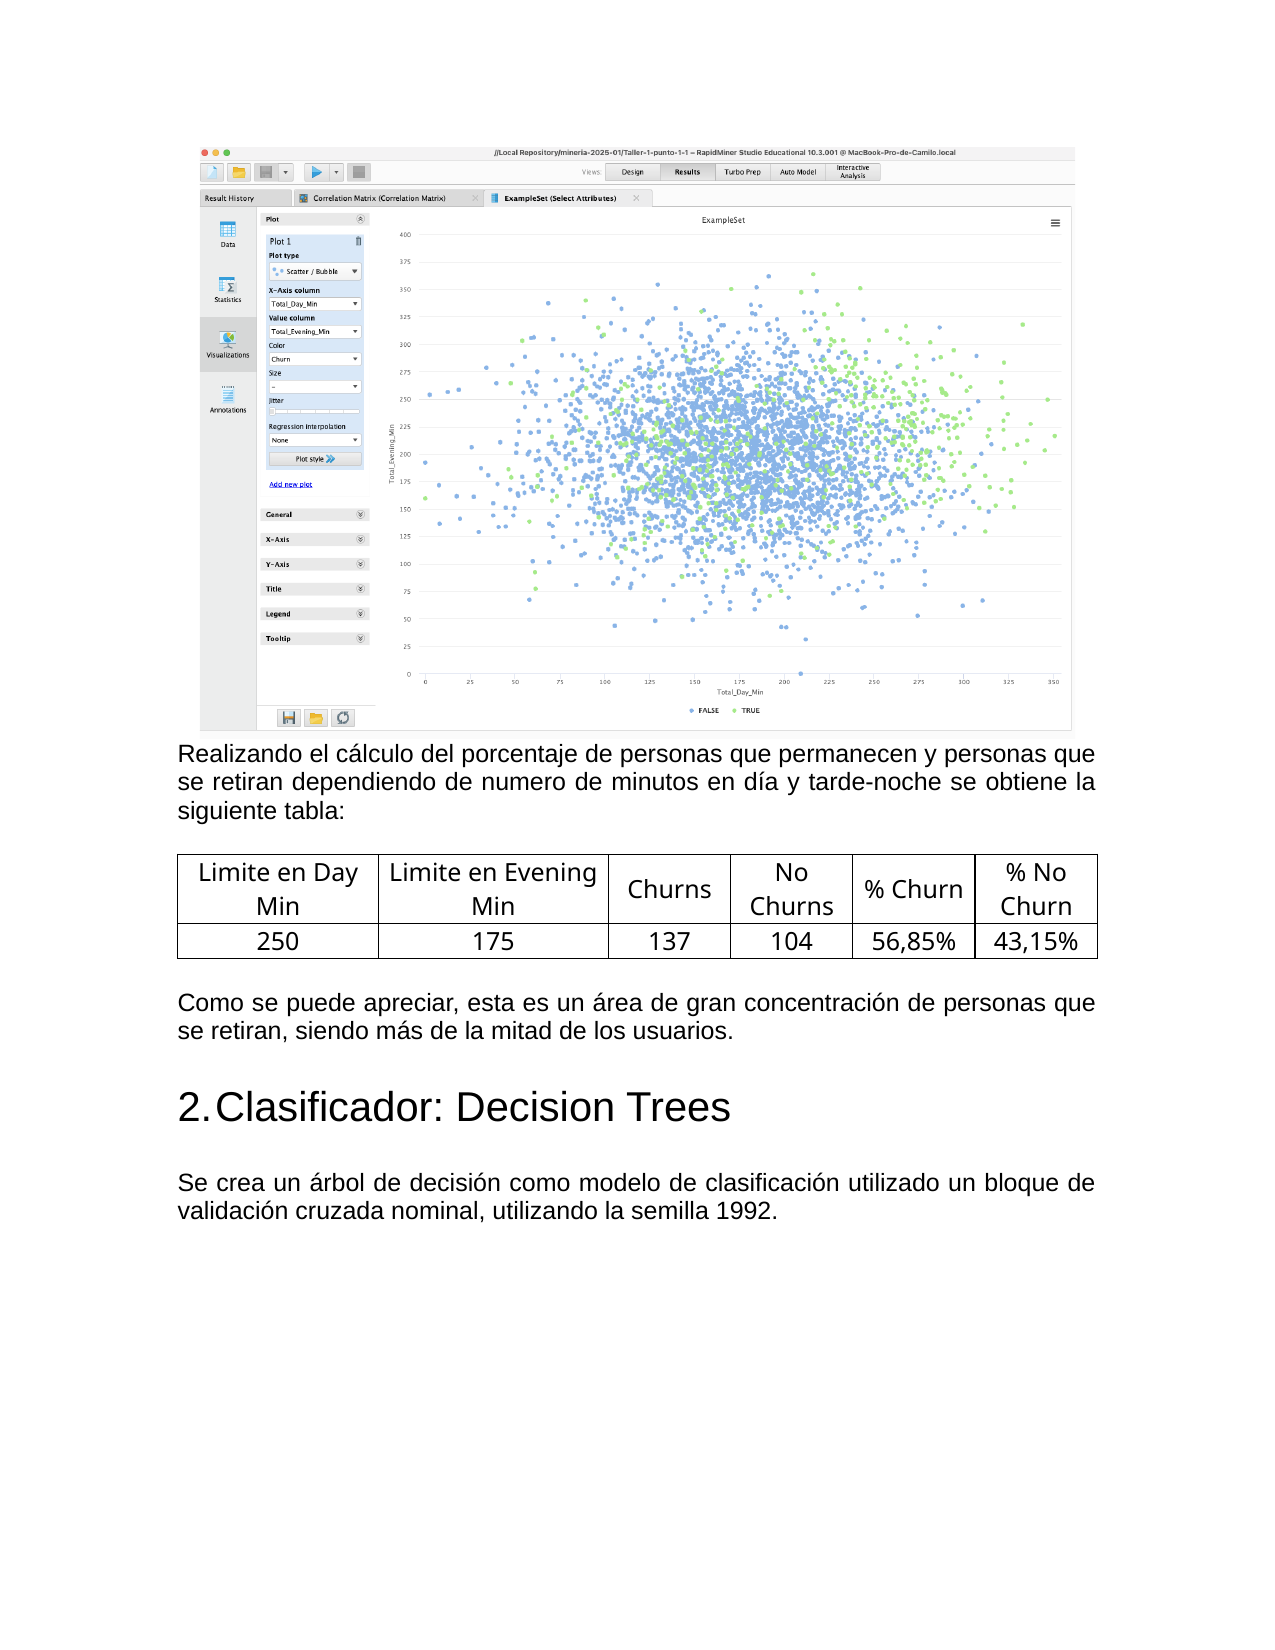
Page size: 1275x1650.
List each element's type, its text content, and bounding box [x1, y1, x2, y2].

table_cell 56,85% [853, 924, 974, 958]
table_cell 250 [178, 924, 378, 958]
table_cell 137 [609, 924, 730, 958]
subtitle Clasificador: Decision Trees [177, 1083, 1098, 1131]
text Realizando el cálculo del porcentaje de personas que permanecen y personas que se retiran dependiendo de numero de minutos en día y tarde-noche se obtiene la siguiente tabla: [177, 738, 1098, 825]
table_cell 43,15% [976, 924, 1097, 958]
table_cell 104 [731, 924, 852, 958]
table_header Limite en Evening Min [379, 855, 608, 923]
text Como se puede apreciar, esta es un área de gran concentración de personas que se retiran, siendo más de la mitad de los usuarios. [177, 988, 1098, 1045]
table_cell 175 [379, 924, 608, 958]
table_header % No Churn [976, 855, 1097, 923]
table_header Limite en Day Min [178, 855, 378, 923]
picture [199, 147, 1076, 739]
table_header Churns [609, 855, 730, 923]
table_header % Churn [853, 855, 974, 923]
table_header No Churns [731, 855, 852, 923]
text Se crea un árbol de decisión como modelo de clasificación utilizado un bloque de validación cruzada nominal, utilizando la semilla 1992. [177, 1168, 1098, 1225]
